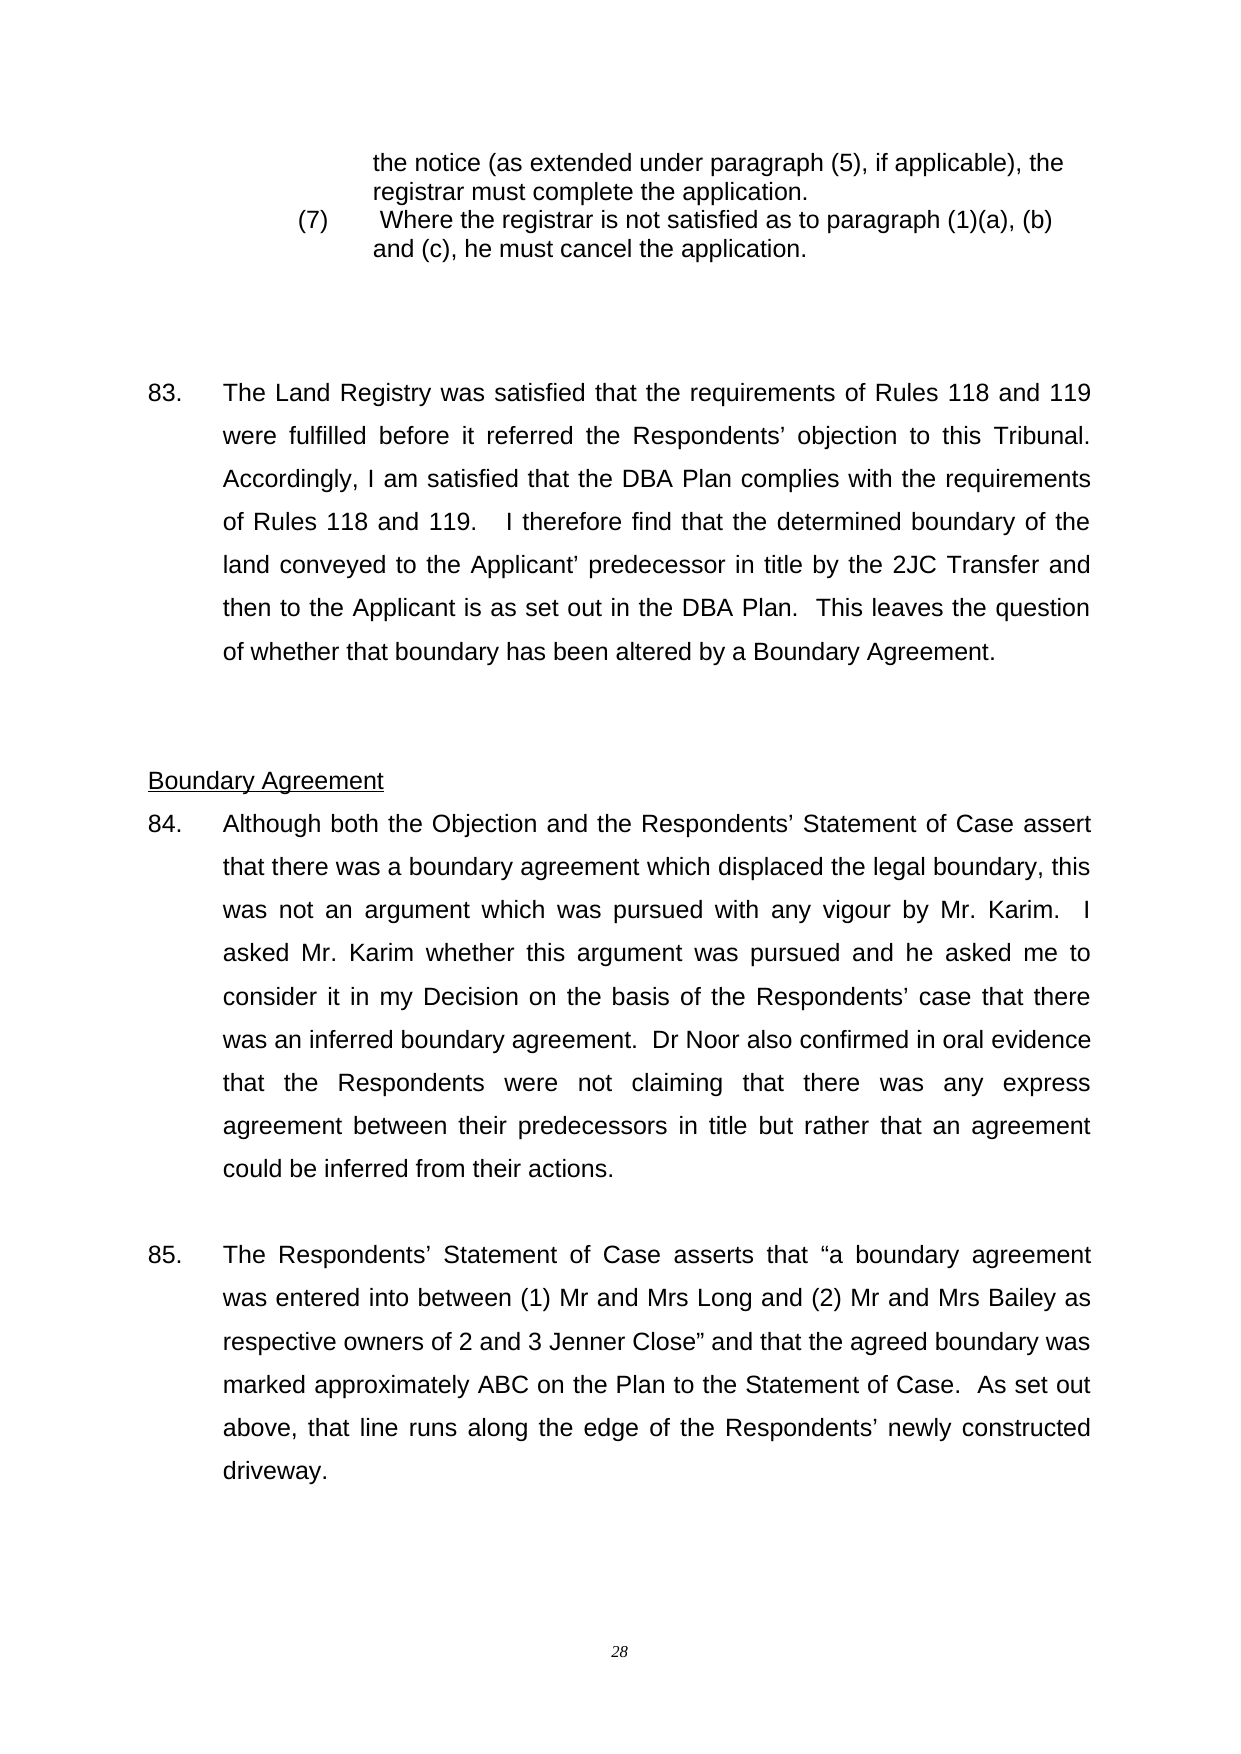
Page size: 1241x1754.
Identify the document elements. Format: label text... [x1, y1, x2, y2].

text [298, 148, 1092, 205]
text 83. The Land Registry was satisfied that the requirements of Rules 118 and 119 were fulfilled before it referred the Respondents’ objection to this Tribunal. Accordingly, I am satisfied that the DBA Plan complies with the requirements of Rules 118 and 119. I therefore find that the determined boundary of the land conveyed to the Applicant’ predecessor in title by the 2JC Transfer and then to the Applicant is as set out in the DBA Plan. This leaves the question of whether that boundary has been altered by a Boundary Agreement. [148, 378, 1092, 665]
text 85. The Respondents’ Statement of Case asserts that “a boundary agreement was entered into between (1) Mr and Mrs Long and (2) Mr and Mrs Bailey as respective owners of 2 and 3 Jenner Close” and that the agreed boundary was marked approximately ABC on the Plan to the Statement of Case. As set out above, that line runs along the edge of the Respondents’ newly constructed driveway. [148, 1240, 1092, 1484]
text Boundary Agreement [148, 766, 1092, 794]
text 84. Although both the Objection and the Respondents’ Statement of Case assert that there was a boundary agreement which displaced the legal boundary, this was not an argument which was pursued with any vigour by Mr. Karim. I asked Mr. Karim whether this argument was pursued and he asked me to consider it in my Decision on the basis of the Respondents’ case that there was an inferred boundary agreement. Dr Noor also confirmed in oral evidence that the Respondents were not claiming that there was any express agreement between their predecessors in title but rather that an agreement could be inferred from their actions. [148, 809, 1092, 1183]
text (7) Where the registrar is not satisfied as to paragraph (1)(a), (b) and (c), he must cancel the application. [298, 205, 1092, 263]
